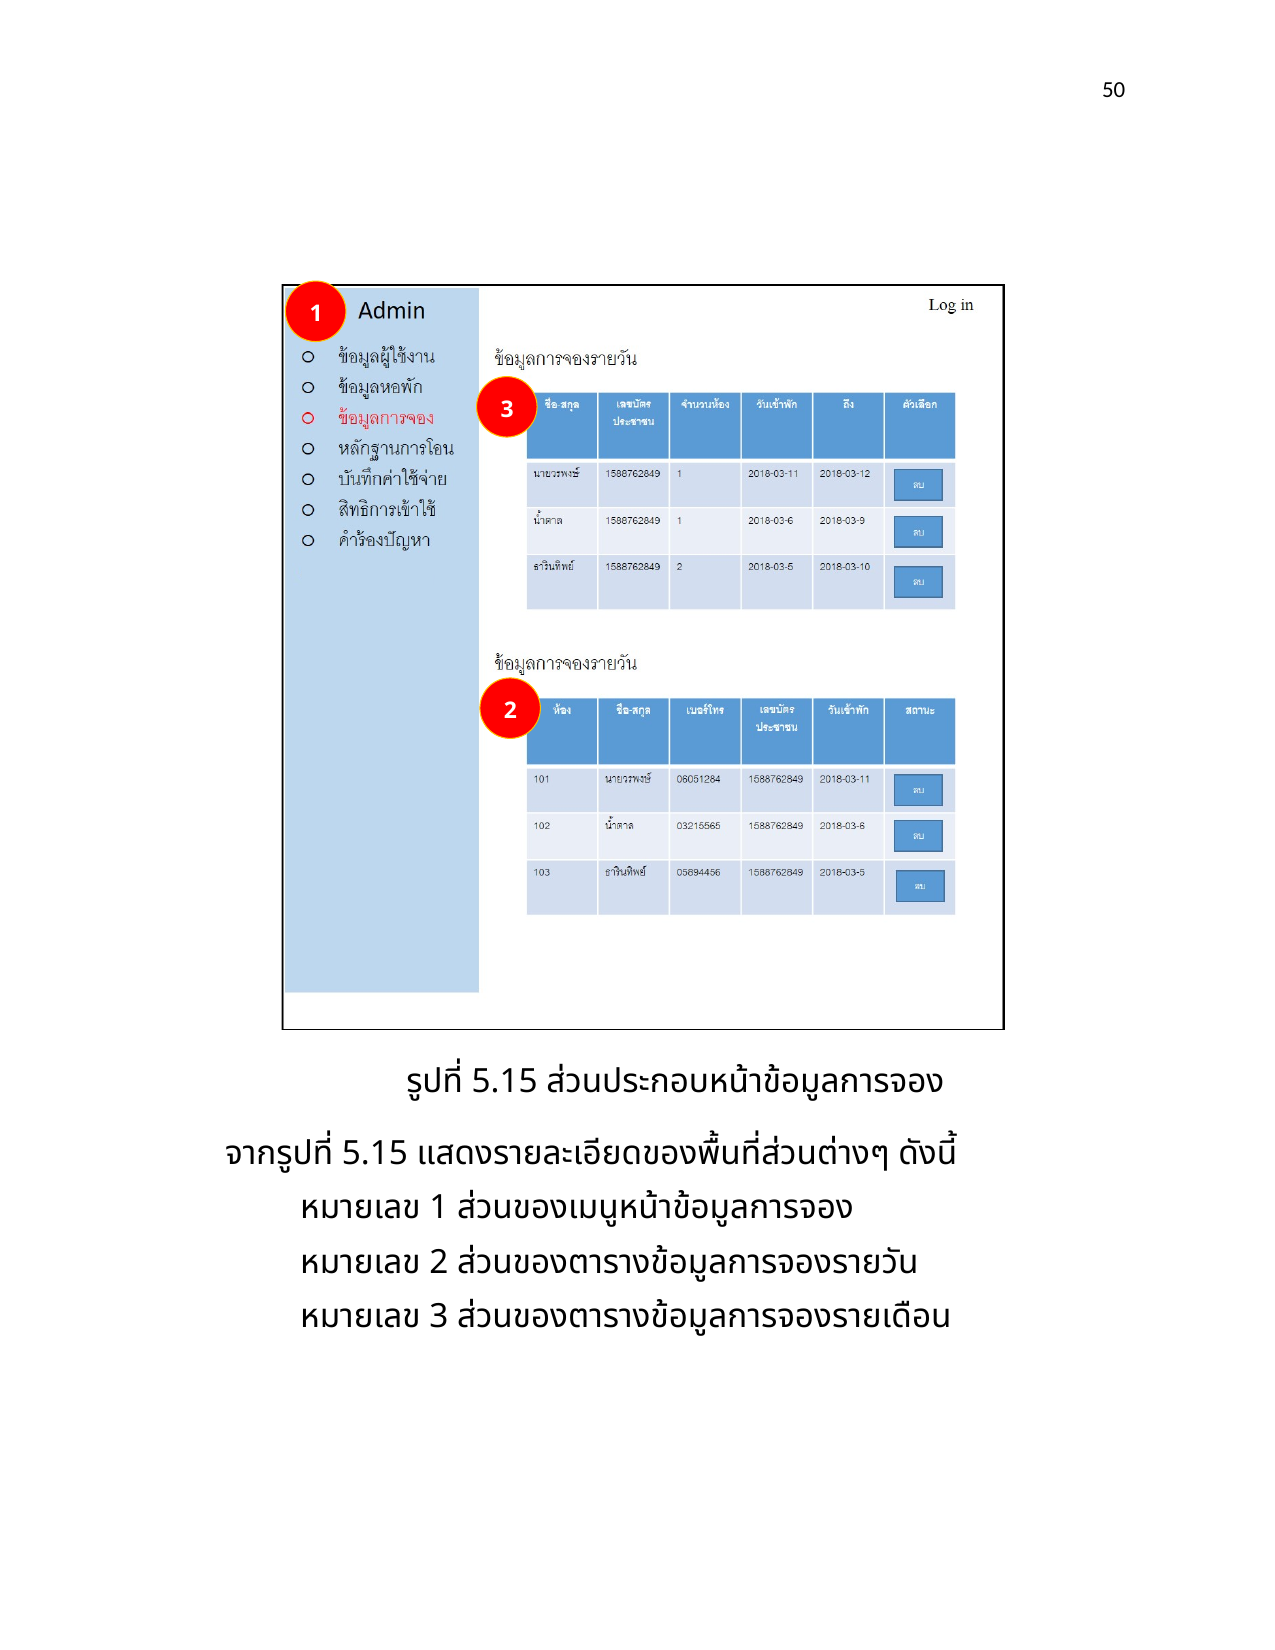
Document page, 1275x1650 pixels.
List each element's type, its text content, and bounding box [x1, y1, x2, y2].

text หมายเลข 3 ส่วนของตารางข้อมูลการจองรายเดือน [300, 1292, 1125, 1343]
text หมายเลข 2 ส่วนของตารางข้อมูลการจองรายวัน [300, 1238, 1125, 1288]
picture [281, 280, 1069, 1030]
text จากรูปที่ 5.15 แสดงรายละเอียดของพื้นที่ส่วนต่างๆ ดังนี้ [225, 1128, 1125, 1179]
text หมายเลข 1 ส่วนของเมนูหน้าข้อมูลการจอง [225, 1183, 1125, 1234]
text รูปที่ 5.15 ส่วนประกอบหน้าข้อมูลการจอง [225, 1057, 1125, 1108]
